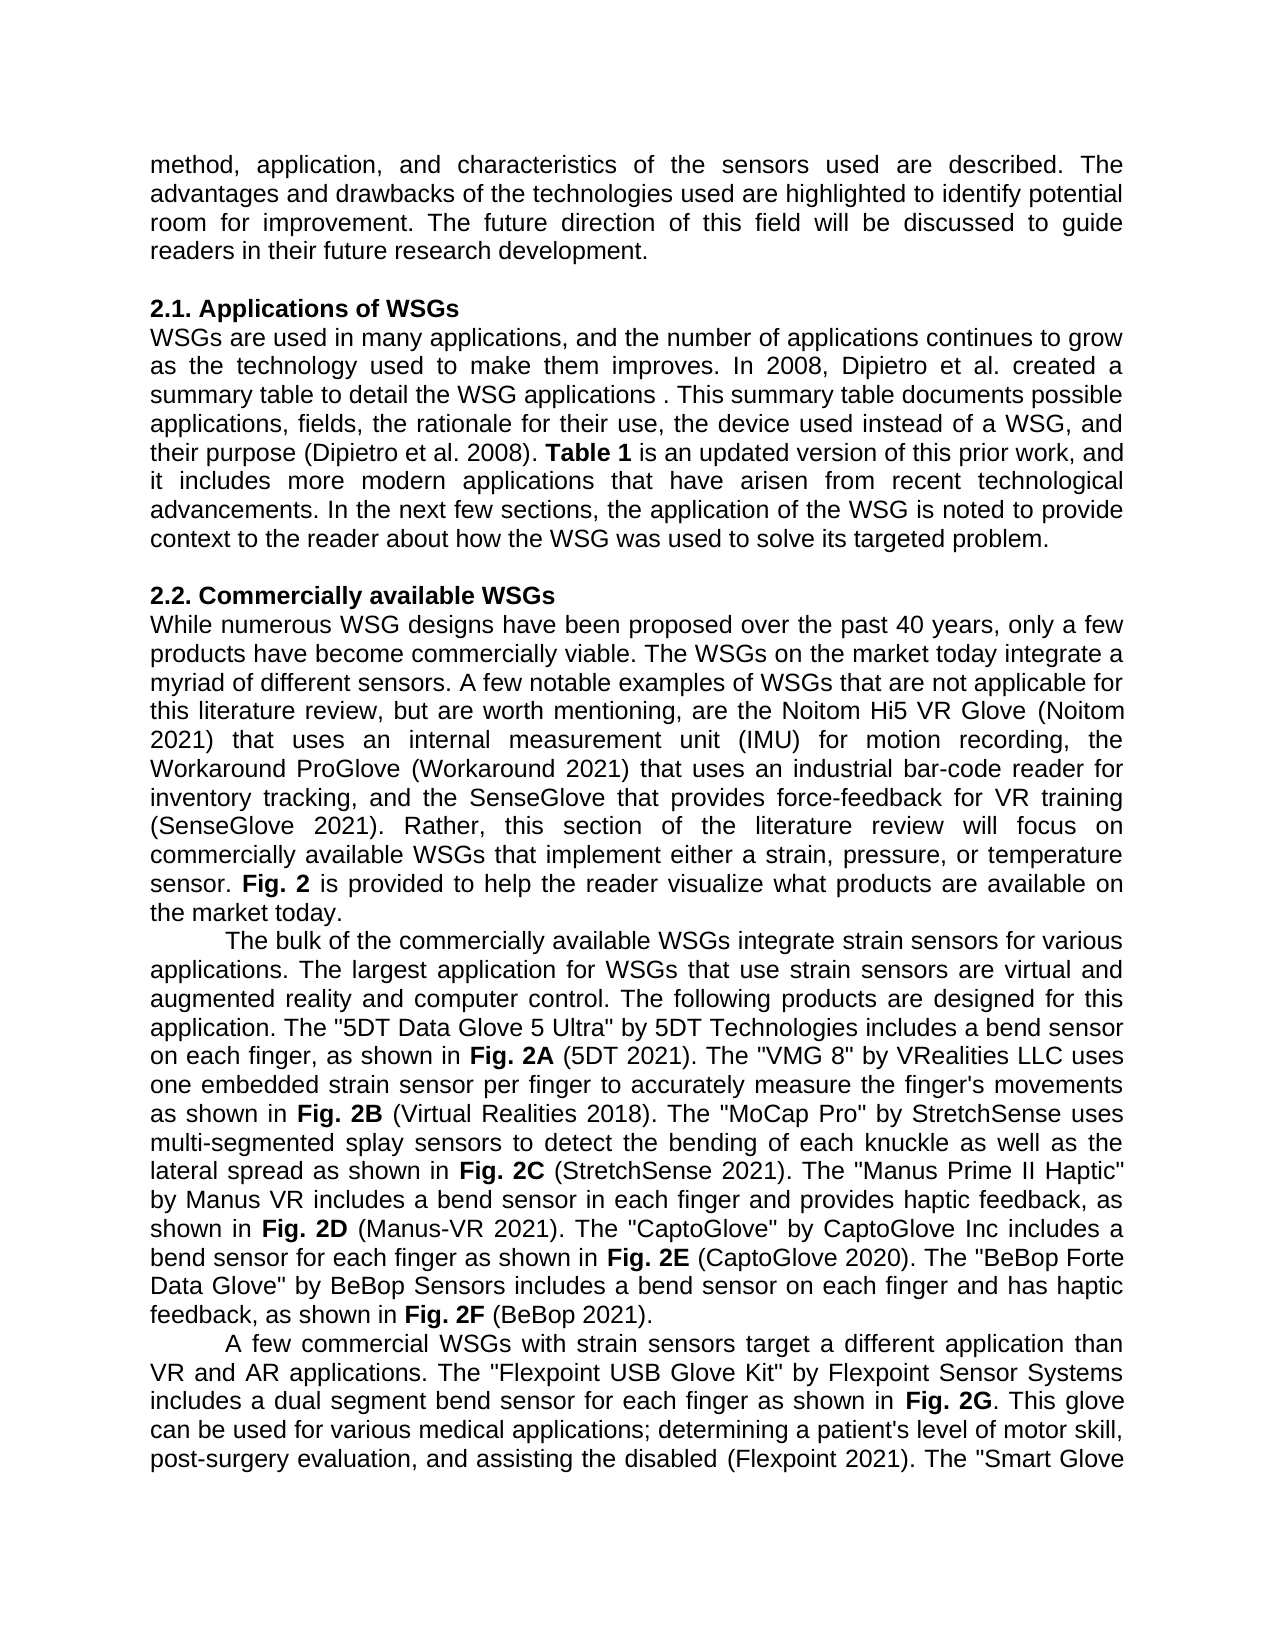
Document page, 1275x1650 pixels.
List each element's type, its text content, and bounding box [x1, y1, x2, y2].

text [150, 1329, 1125, 1472]
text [150, 150, 1125, 265]
text WSGs are used in many applications, and the number of applications continues to grow as the technology used to make them improves. In 2008, Dipietro et al. created a summary table to detail the WSG applications . This summary table documents possible applications, fields, the rationale for their use, the device used instead of a WSG, and their purpose (Dipietro et al. 2008). Table 1 is an updated version of this prior work, and it includes more modern applications that have arisen from recent technological advancements. In the next few sections, the application of the WSG is noted to provide context to the reader about how the WSG was used to solve its targeted problem. [150, 322, 1125, 552]
text 2.2. Commercially available WSGs [150, 581, 1125, 610]
text The bulk of the commercially available WSGs integrate strain sensors for various applications. The largest application for WSGs that use strain sensors are virtual and augmented reality and computer control. The following products are designed for this application. The "5DT Data Glove 5 Ultra" by 5DT Technologies includes a bend sensor on each finger, as shown in Fig. 2A (5DT 2021). The "VMG 8" by VRealities LLC uses one embedded strain sensor per finger to accurately measure the finger's movements as shown in Fig. 2B (Virtual Realities 2018). The "MoCap Pro" by StretchSense uses multi-segmented splay sensors to detect the bending of each knuckle as well as the lateral spread as shown in Fig. 2C (StretchSense 2021). The "Manus Prime II Haptic" by Manus VR includes a bend sensor in each finger and provides haptic feedback, as shown in Fig. 2D (Manus-VR 2021). The "CaptoGlove" by CaptoGlove Inc includes a bend sensor for each finger as shown in Fig. 2E (CaptoGlove 2020). The "BeBop Forte Data Glove" by BeBop Sensors includes a bend sensor on each finger and has haptic feedback, as shown in Fig. 2F (BeBop 2021). [150, 926, 1125, 1329]
text 2.1. Applications of WSGs [150, 294, 1125, 322]
text While numerous WSG designs have been proposed over the past 40 years, only a few products have become commercially viable. The WSGs on the market today integrate a myriad of different sensors. A few notable examples of WSGs that are not applicable for this literature review, but are worth mentioning, are the Noitom Hi5 VR Glove (Noitom 2021) that uses an internal measurement unit (IMU) for motion recording, the Workaround ProGlove (Workaround 2021) that uses an industrial bar-code reader for inventory tracking, and the SenseGlove that provides force-feedback for VR training (SenseGlove 2021). Rather, this section of the literature review will focus on commercially available WSGs that implement either a strain, pressure, or temperature sensor. Fig. 2 is provided to help the reader visualize what products are available on the market today. [150, 610, 1125, 926]
